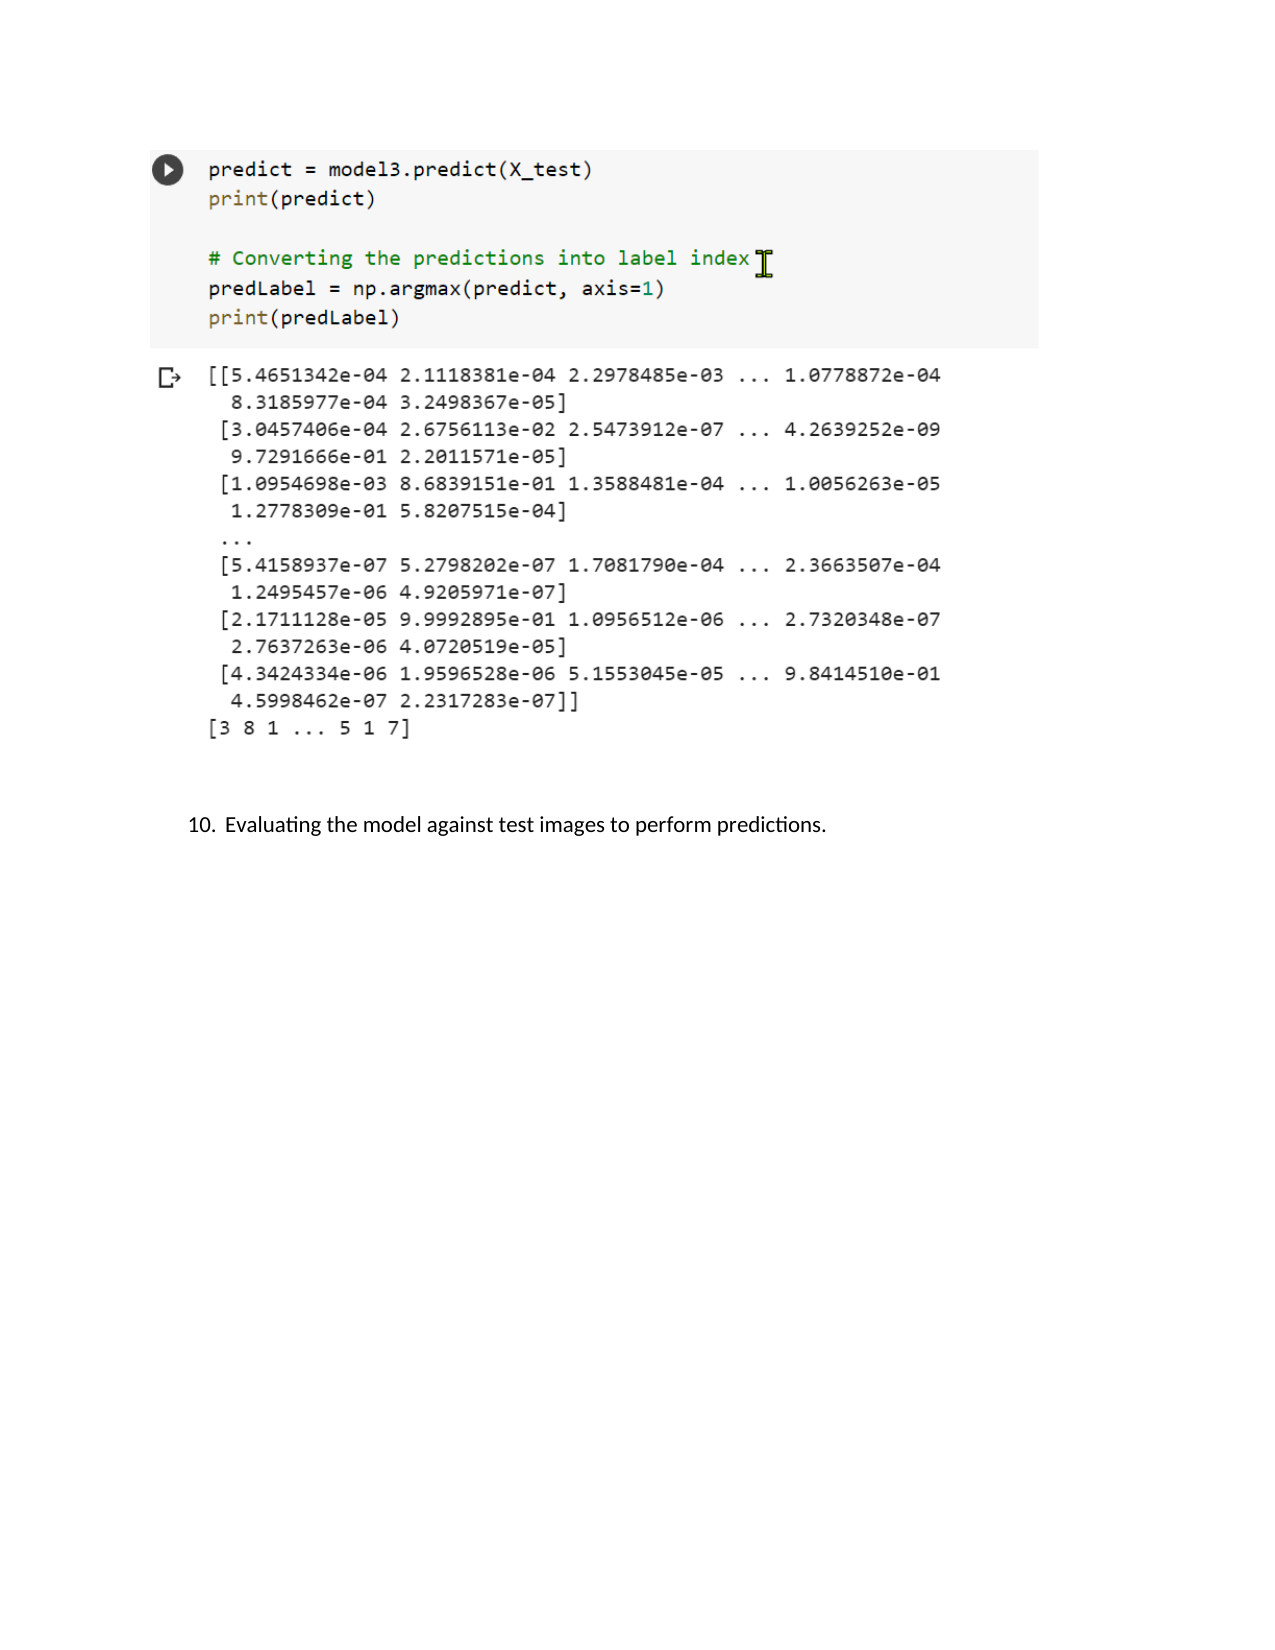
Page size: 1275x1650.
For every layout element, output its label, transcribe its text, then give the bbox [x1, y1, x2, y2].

picture [150, 150, 1039, 745]
list Evaluating the model against test images to perform predictions. [187, 811, 1125, 838]
